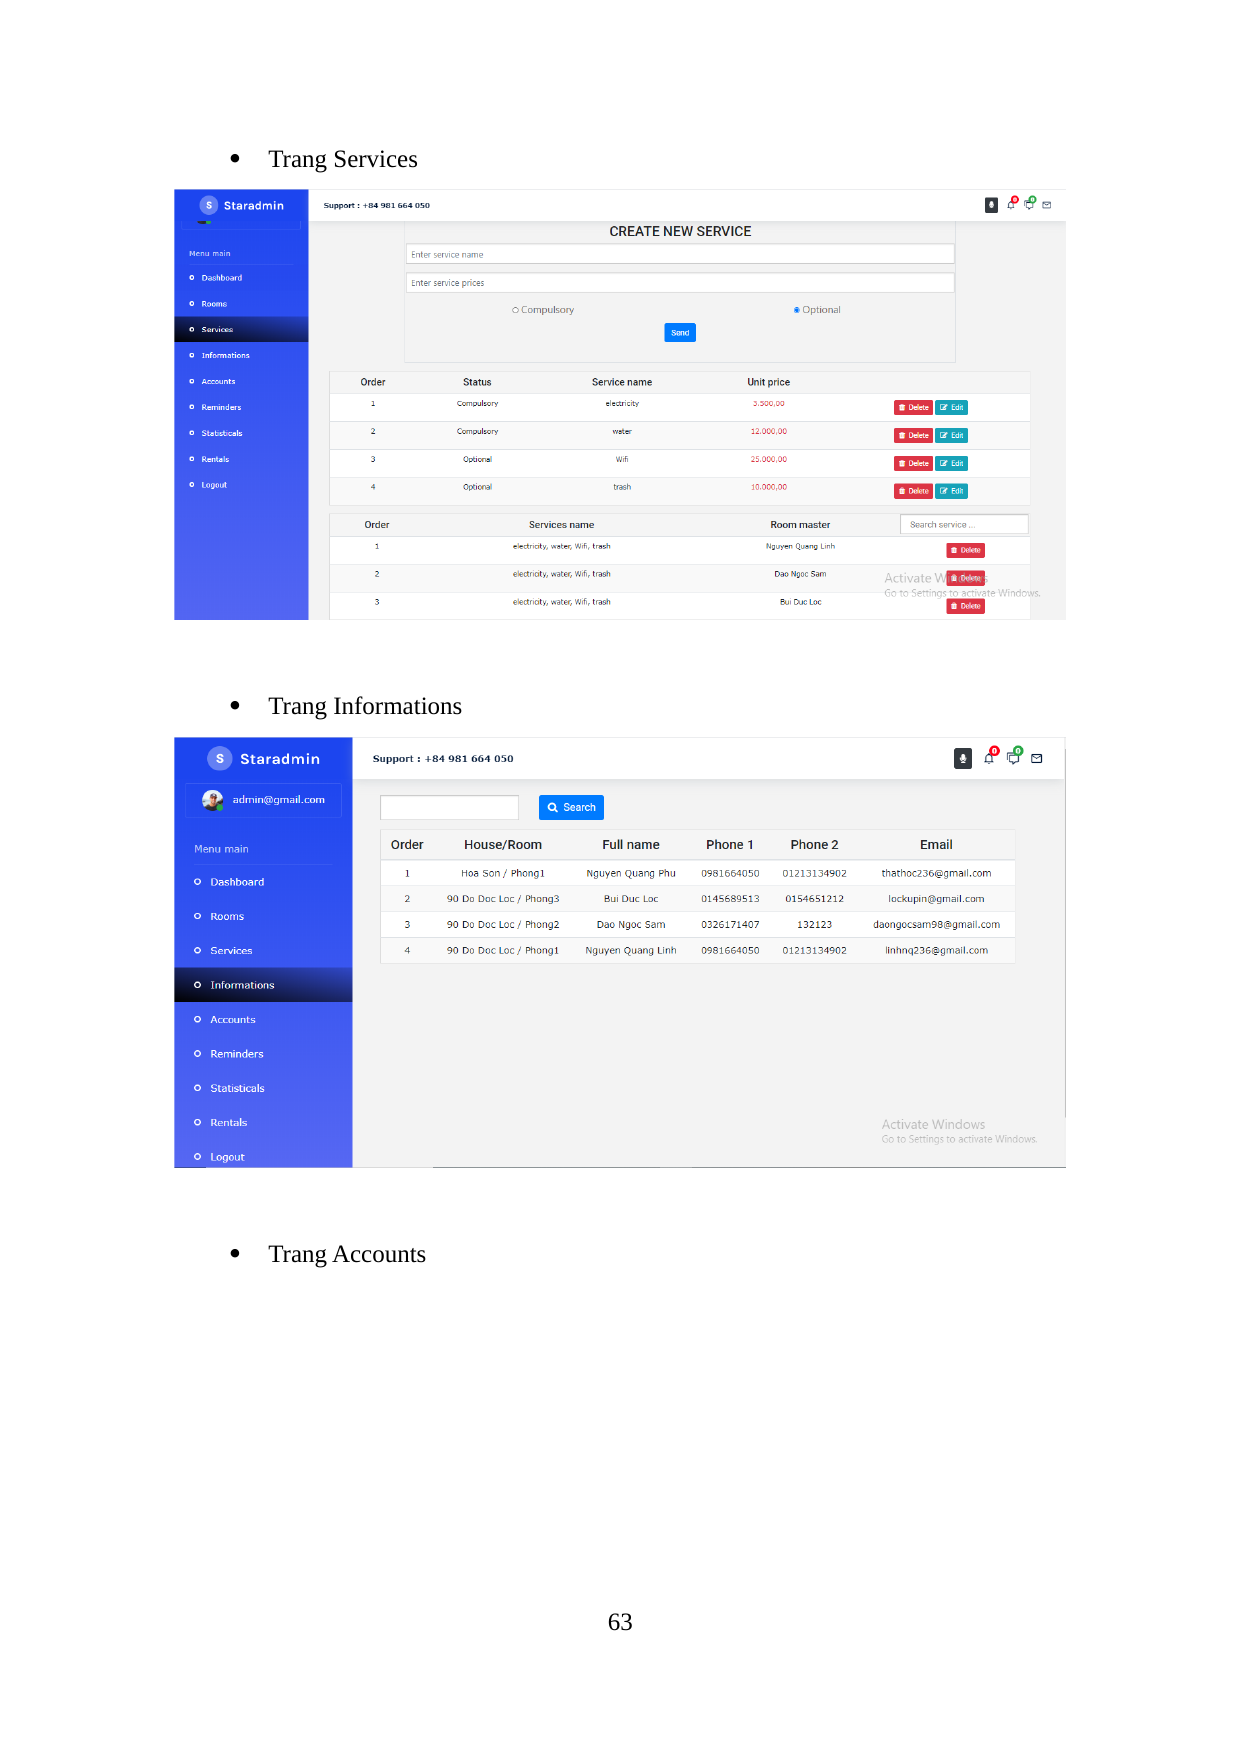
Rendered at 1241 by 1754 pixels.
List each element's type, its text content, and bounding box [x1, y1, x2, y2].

picture [174, 734, 1066, 1168]
list Trang Informations [231, 691, 1122, 720]
picture [174, 187, 1066, 620]
list Trang Services [231, 144, 1122, 172]
list Trang Accounts [231, 1239, 1122, 1268]
